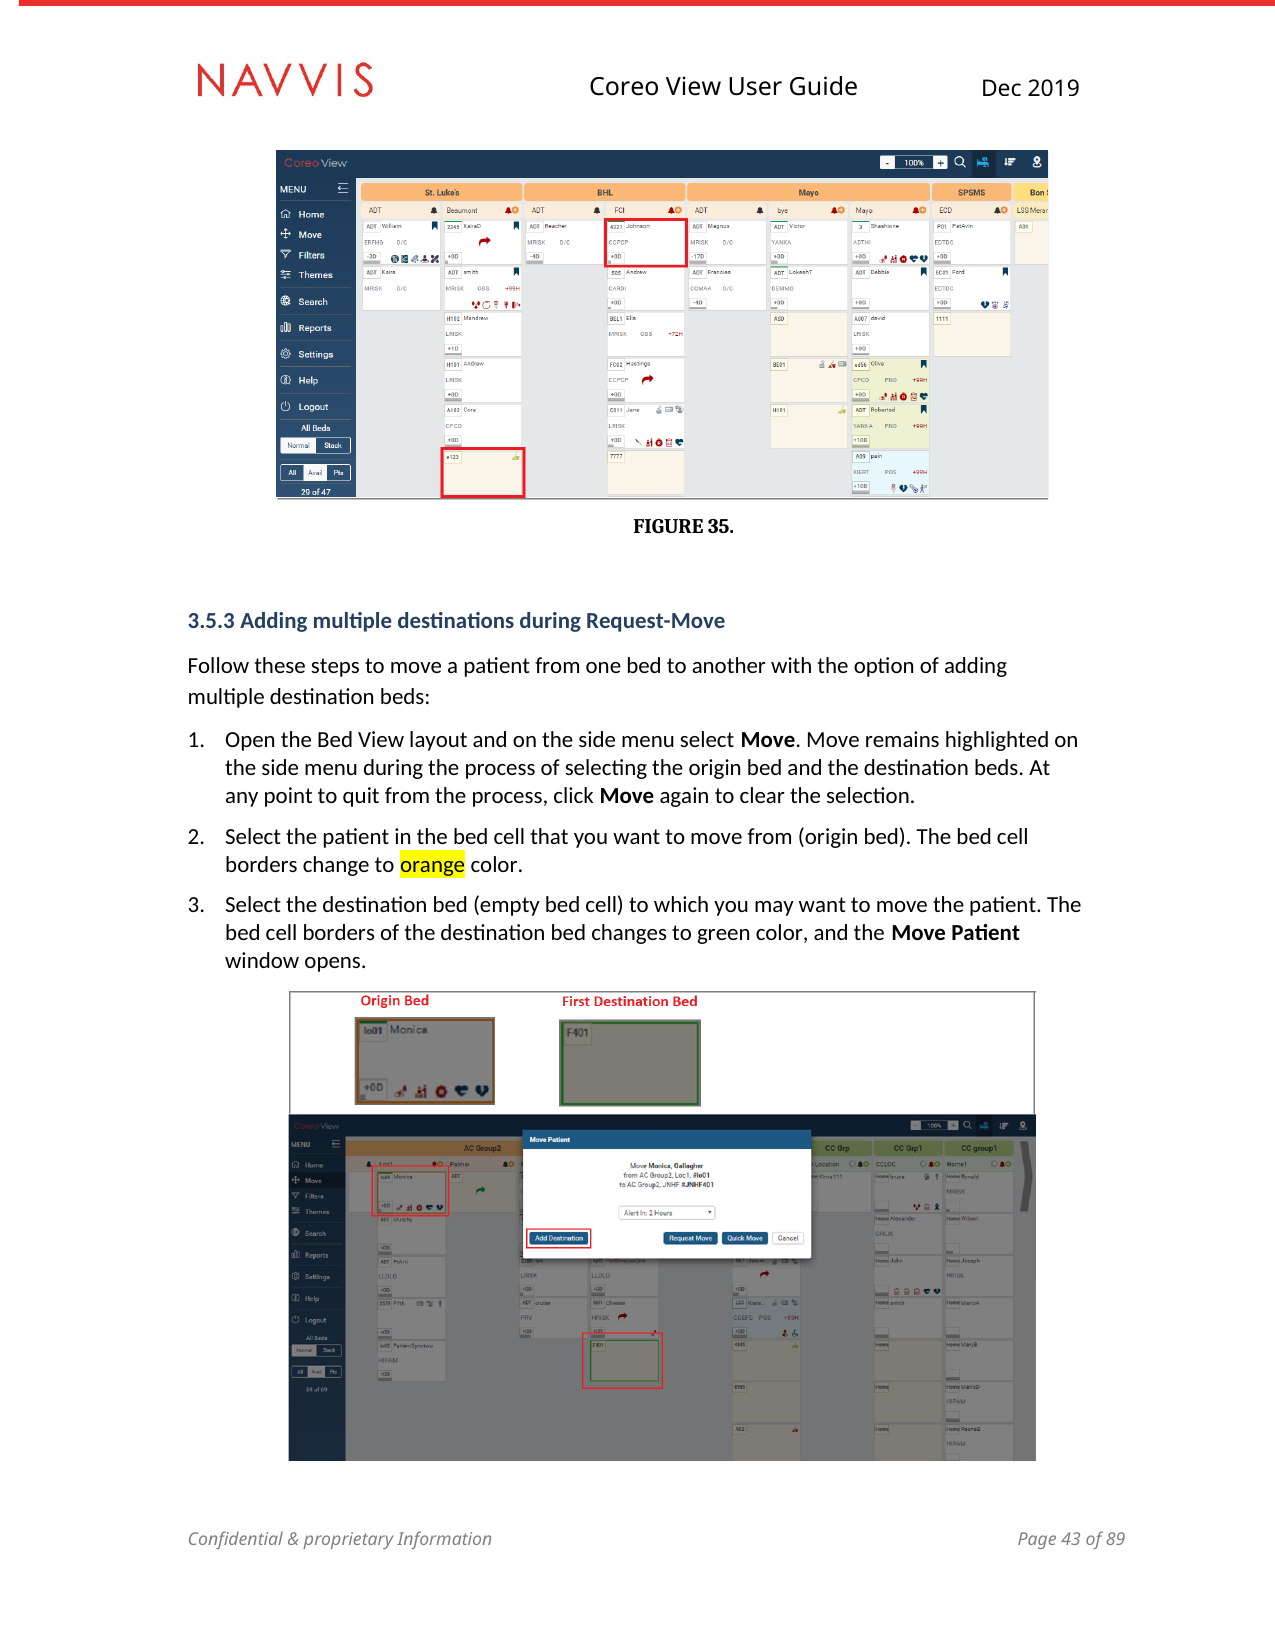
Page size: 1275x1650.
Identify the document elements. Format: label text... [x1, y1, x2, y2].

picture [288, 991, 1036, 1461]
list Select the destination bed (empty bed cell) to which you may want to move the patient. The bed cell borders of the destination bed changes to green color, and the Move Patient window opens. [187, 890, 1087, 974]
list Select the patient in the bed cell that you want to move from (origin bed). The bed cell borders change to orange color. [187, 822, 1087, 878]
subtitle Adding multiple destinations during Request-Move [187, 607, 1087, 634]
picture [276, 150, 1049, 500]
text Follow these steps to move a patient from one bed to another with the option of adding multiple destination beds: [187, 651, 1087, 710]
picture [187, 55, 383, 104]
list Open the Bed View layout and on the side menu select Move. Move remains highlighted on the side menu during the process of selecting the origin bed and the destination beds. At any point to quit from the process, click Move again to clear the selection. [187, 725, 1087, 809]
